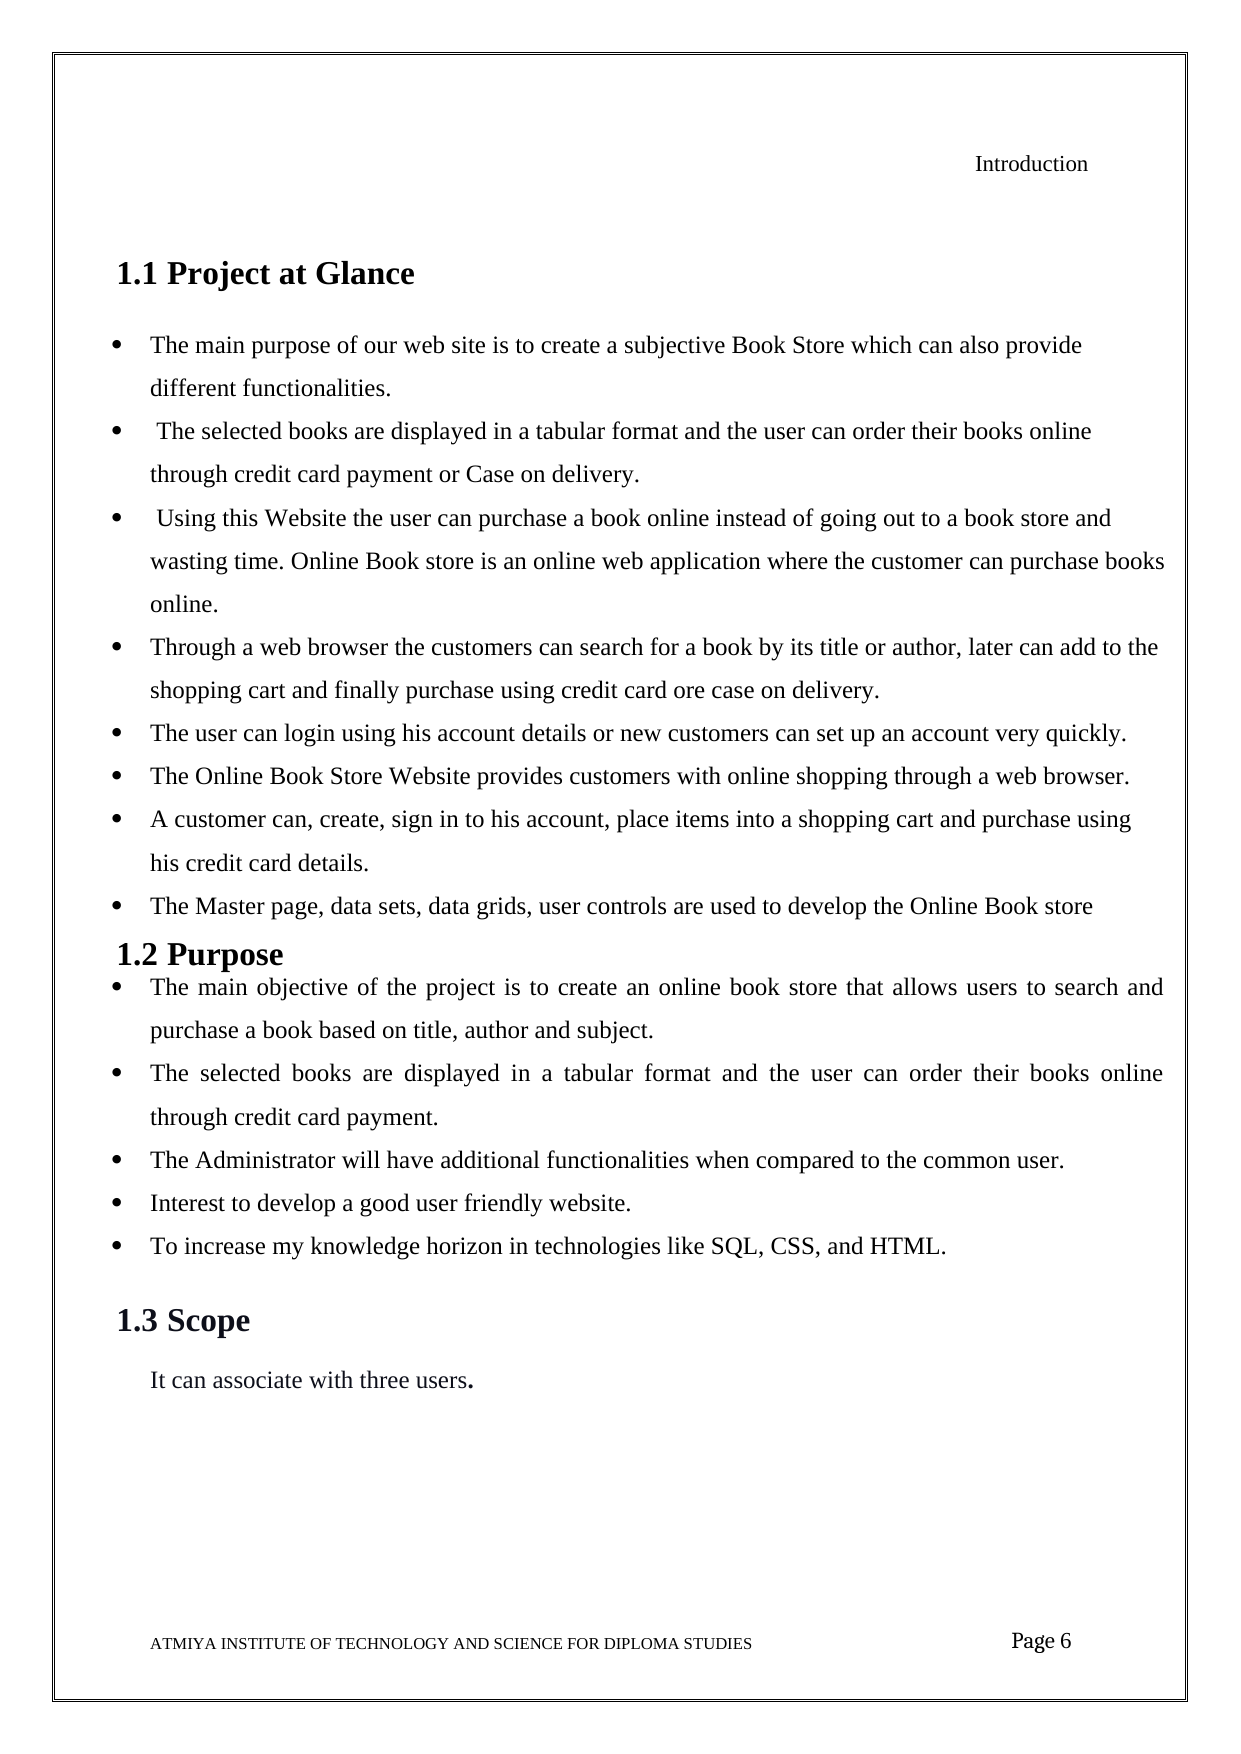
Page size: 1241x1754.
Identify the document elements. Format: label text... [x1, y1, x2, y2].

list The selected books are displayed in a tabular format and the user can order their books online through credit card payment or Case on delivery. [112, 416, 1165, 488]
list Using this Website the user can purchase a book online instead of going out to a book store and wasting time. Online Book store is an online web application where the customer can purchase books online. [112, 503, 1165, 618]
list The Administrator will have additional functionalities when compared to the common user. [112, 1145, 1165, 1173]
list The main purpose of our web site is to create a subjective Book Store which can also provide different functionalities. [112, 330, 1165, 402]
subtitle Project at Glance [116, 253, 1165, 292]
list The main objective of the project is to create an online book store that allows users to search and purchase a book based on title, author and subject. [112, 972, 1165, 1044]
list Through a web browser the customers can search for a book by its title or author, later can add to the shopping cart and finally purchase using credit card ore case on delivery. [112, 632, 1165, 704]
subtitle Scope [116, 1300, 1165, 1339]
list The selected books are displayed in a tabular format and the user can order their books online through credit card payment. [112, 1058, 1165, 1130]
list Interest to develop a good user friendly website. [112, 1188, 1165, 1217]
text Introduction [75, 150, 1165, 177]
list The Master page, data sets, data grids, user controls are used to develop the Online Book store [112, 891, 1165, 919]
list To increase my knowledge horizon in technologies like SQL, CSS, and HTML. [112, 1231, 1165, 1260]
subtitle It can associate with three users. [150, 1365, 1165, 1394]
list The Online Book Store Website provides customers with online shopping through a web browser. [112, 761, 1165, 790]
subtitle Purpose [116, 934, 1165, 972]
list A customer can, create, sign in to his account, place items into a shopping cart and purchase using his credit card details. [112, 804, 1165, 876]
list The user can login using his account details or new customers can set up an account very quickly. [112, 718, 1165, 747]
